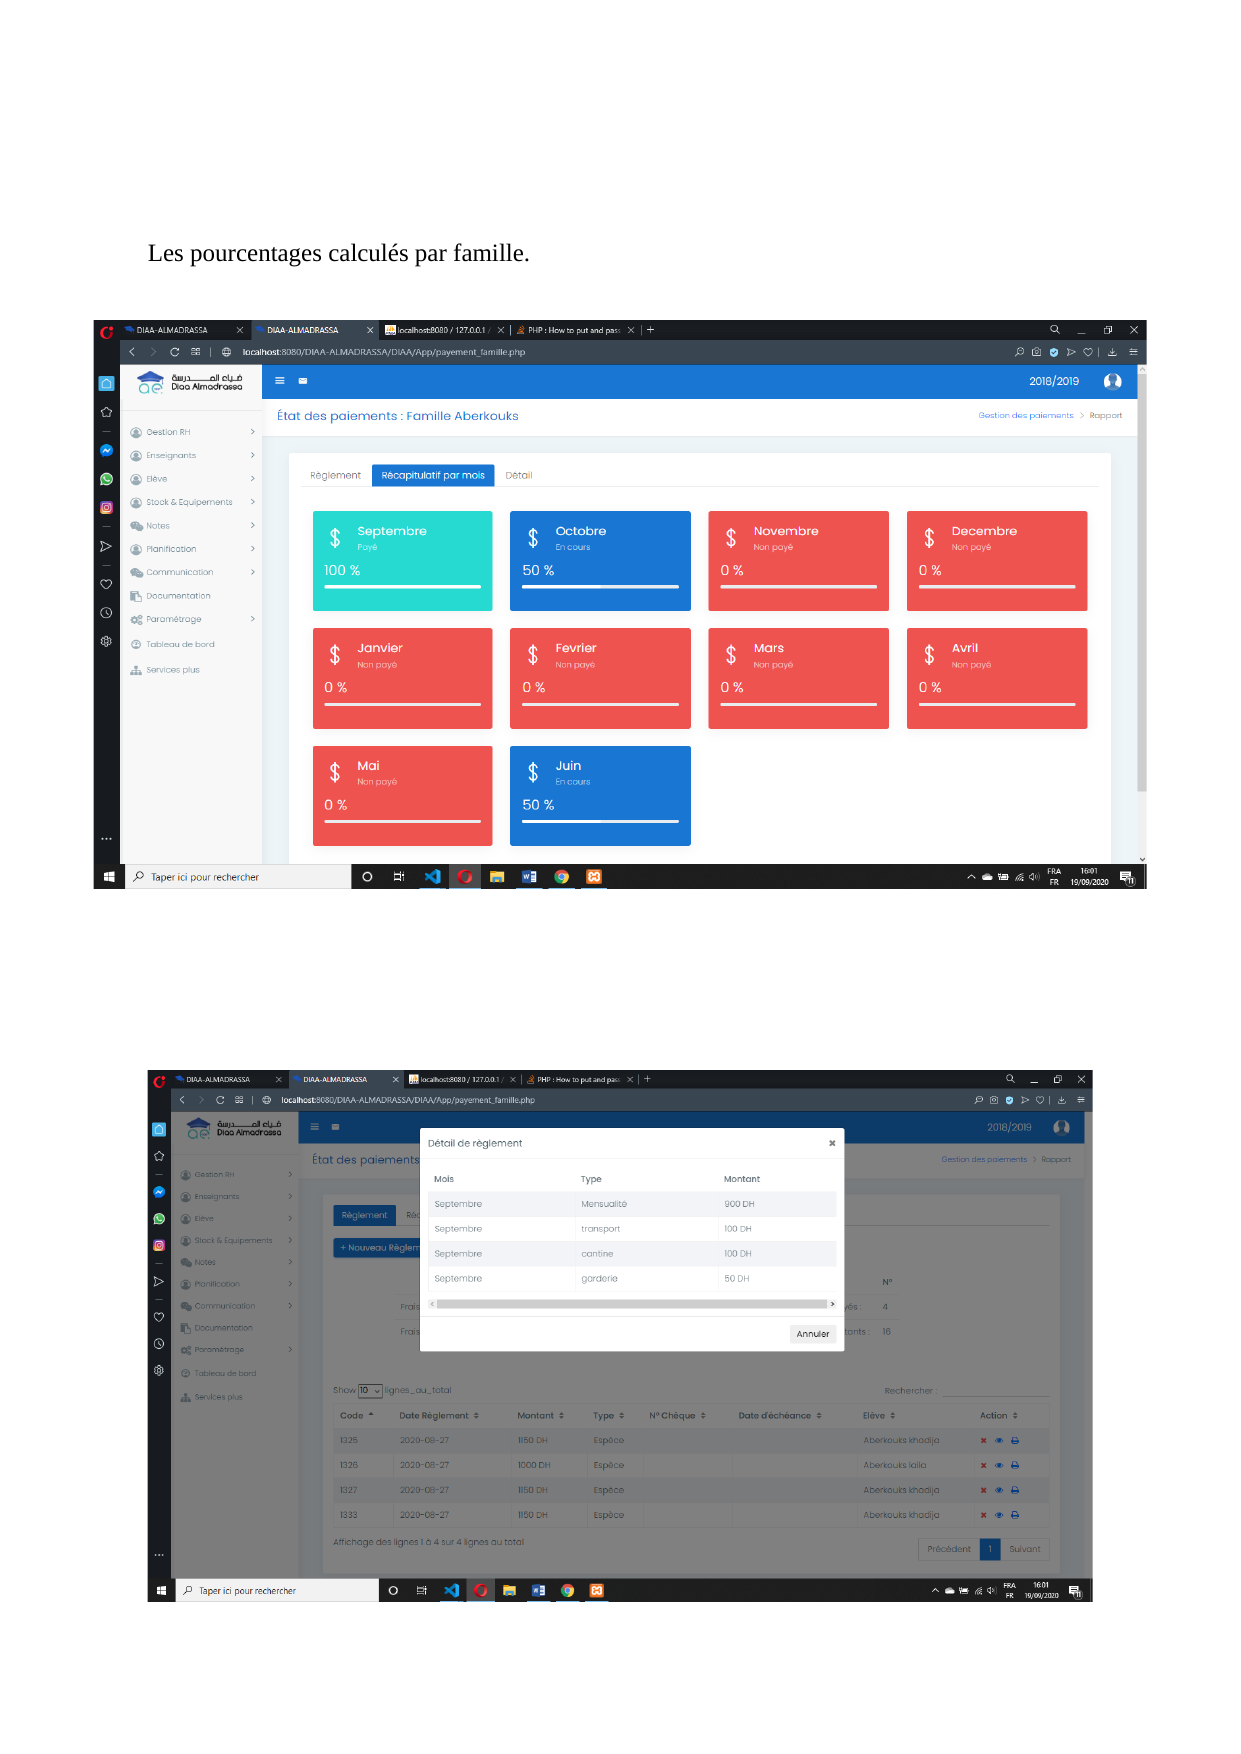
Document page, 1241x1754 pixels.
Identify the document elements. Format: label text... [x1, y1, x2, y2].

picture [147, 1070, 1093, 1602]
picture [93, 320, 1147, 889]
text Les pourcentages calculés par famille. [148, 238, 1093, 267]
